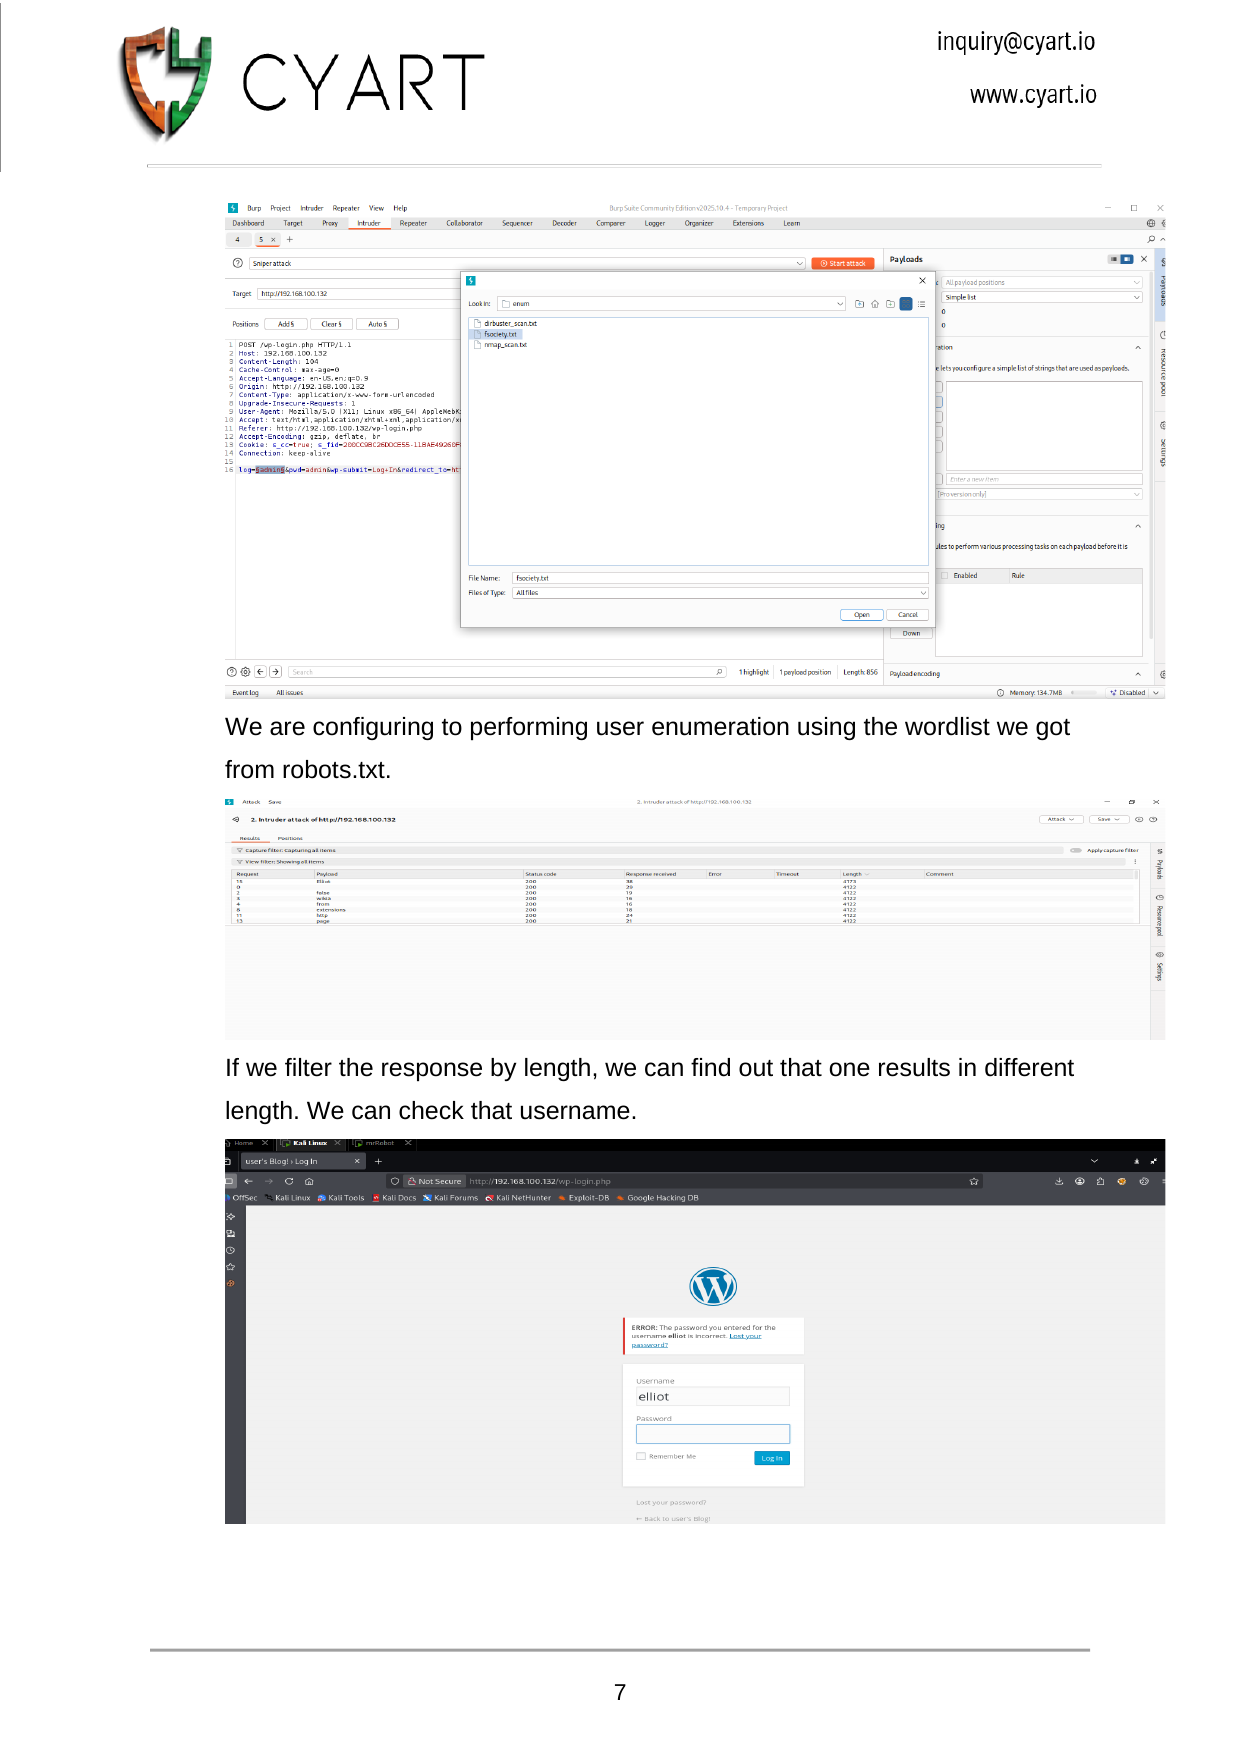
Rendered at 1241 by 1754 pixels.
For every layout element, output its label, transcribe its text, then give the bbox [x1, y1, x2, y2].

list We are configuring to performing user enumeration using the wordlist we got from robots.txt. [225, 712, 1090, 784]
picture [0, 3, 1241, 172]
list If we filter the response by length, we can find out that one results in different length. We can check that username. [225, 1053, 1090, 1125]
picture [225, 203, 1166, 699]
picture [225, 1139, 1166, 1524]
picture [225, 798, 1166, 1040]
